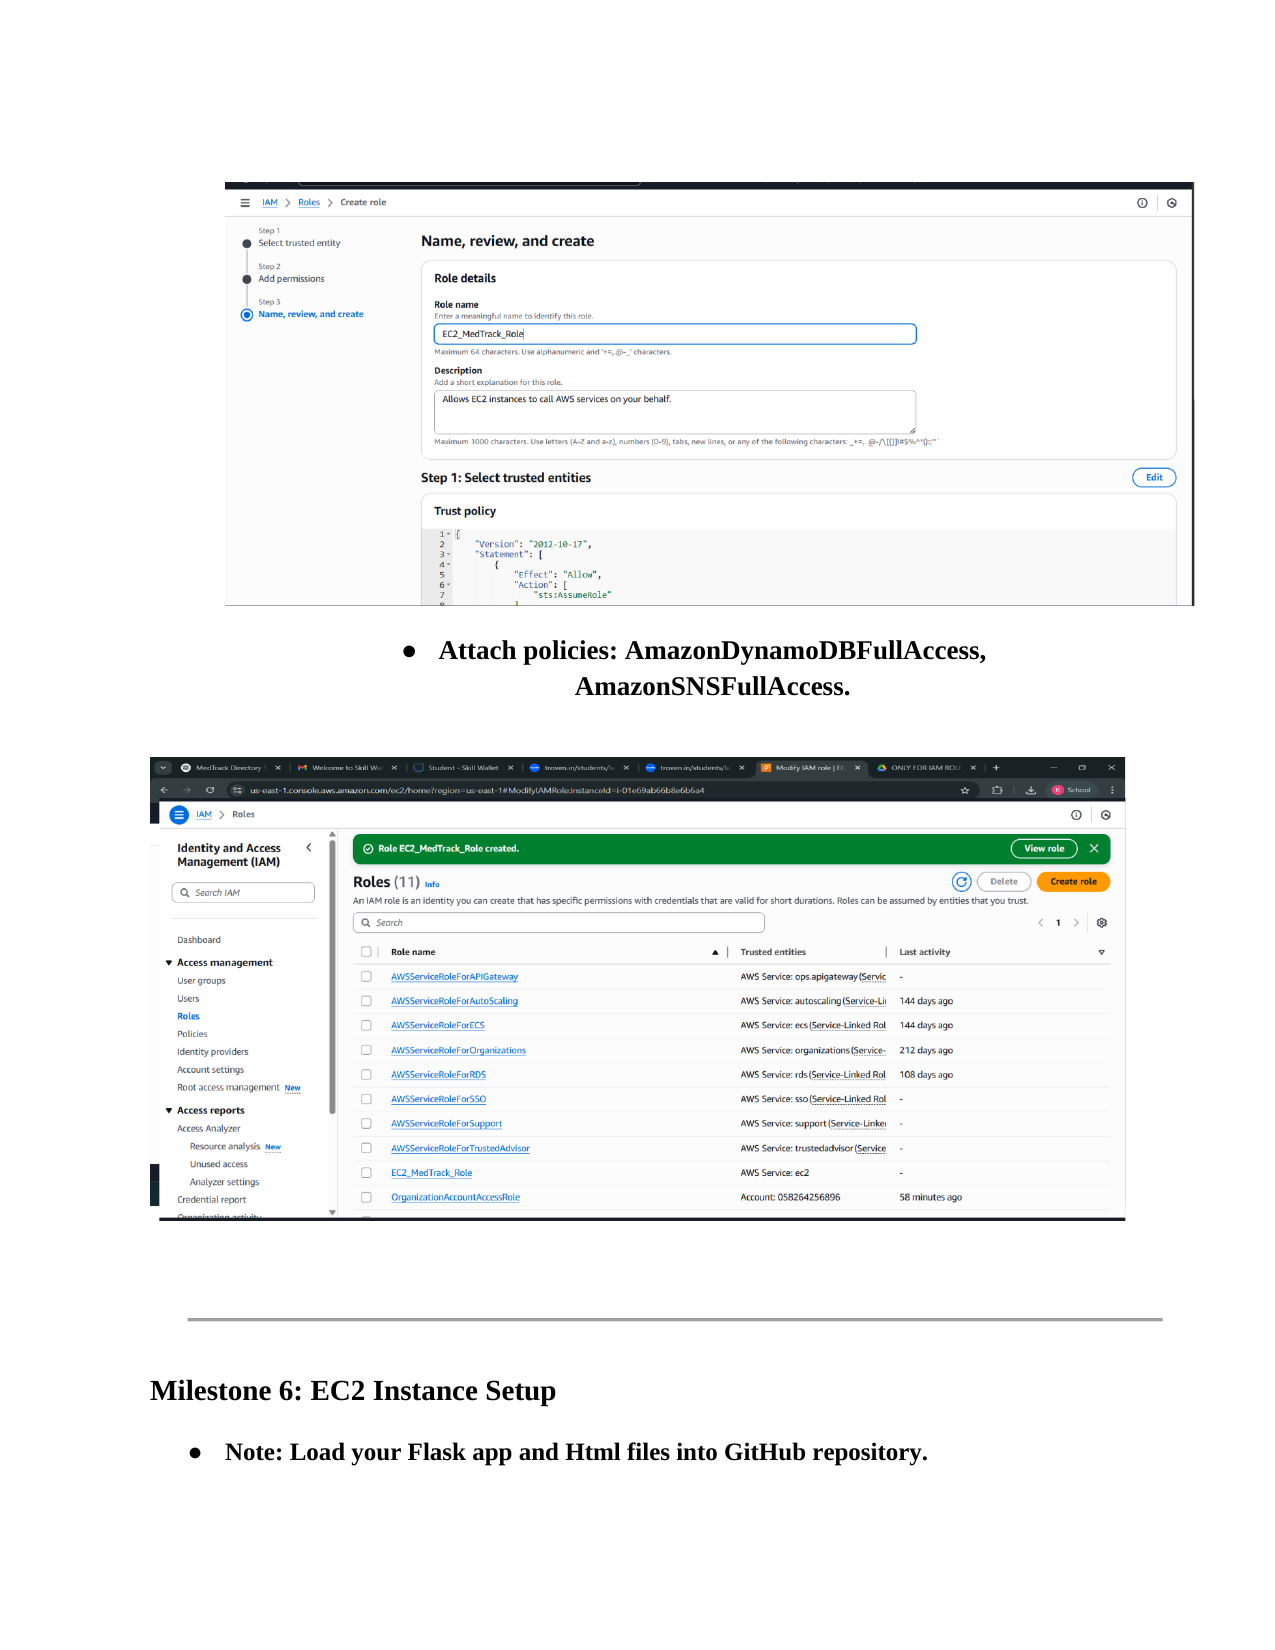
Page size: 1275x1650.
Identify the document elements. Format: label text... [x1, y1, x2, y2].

picture [225, 182, 1195, 606]
text Milestone 6: EC2 Instance Setup [150, 1373, 1125, 1407]
list Note: Load your Flask app and Html files into GitHub repository. [187, 1437, 1125, 1466]
list Attach policies: AmazonDynamoDBFullAccess, AmazonSNSFullAccess. [262, 634, 1125, 731]
picture [150, 757, 1126, 1221]
